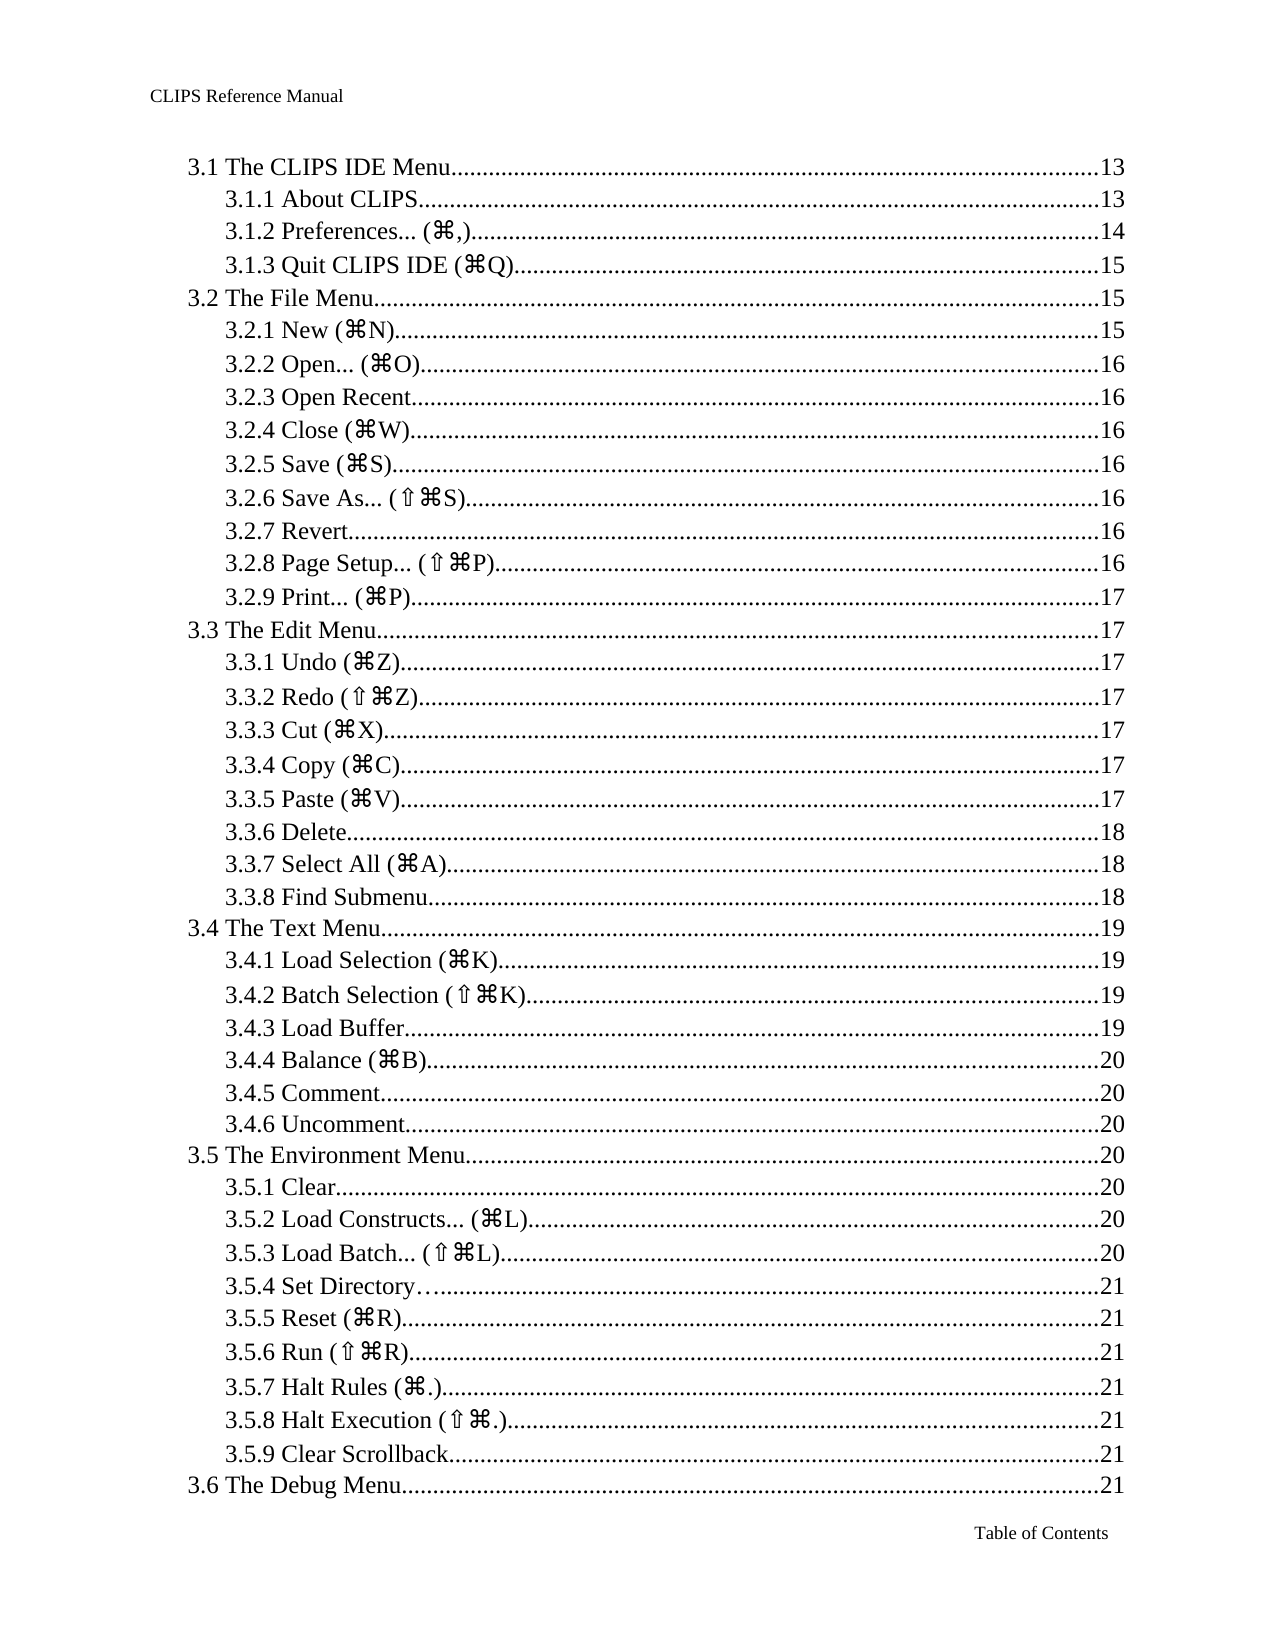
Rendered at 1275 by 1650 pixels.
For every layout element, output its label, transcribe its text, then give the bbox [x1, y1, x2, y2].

text 3.2.7 Revert 16 [225, 513, 1125, 545]
text 3.3.3 Cut (⌘X) 17 [225, 712, 1125, 746]
text 3.4.1 Load Selection (⌘K) 19 [225, 942, 1125, 976]
text 3.5.4 Set Directory… 21 [225, 1269, 1125, 1300]
text 3.4.2 Batch Selection (⇧⌘K) 19 [225, 976, 1125, 1010]
text 3.2.6 Save As... (⇧⌘S) 16 [225, 479, 1125, 513]
text 3.2.4 Close (⌘W) 16 [225, 411, 1125, 445]
text 3.4.4 Balance (⌘B) 20 [225, 1042, 1125, 1076]
text 3.5.1 Clear 20 [225, 1169, 1125, 1201]
text 3.4.6 Uncomment 20 [225, 1107, 1125, 1138]
text 3.5.2 Load Constructs... (⌘L) 20 [225, 1201, 1125, 1235]
text 3.5.3 Load Batch... (⇧⌘L) 20 [225, 1235, 1125, 1269]
text 3.3.5 Paste (⌘V) 17 [225, 780, 1125, 814]
text 3.5 The Environment Menu 20 [187, 1138, 1125, 1169]
text 3.4 The Text Menu 19 [187, 911, 1125, 942]
text 3.2.9 Print... (⌘P) 17 [225, 579, 1125, 613]
text 3.3.2 Redo (⇧⌘Z) 17 [225, 678, 1125, 712]
text 3.3.7 Select All (⌘A) 18 [225, 846, 1125, 880]
text 3.5.9 Clear Scrollback 21 [225, 1436, 1125, 1467]
text 3.2 The File Menu 15 [187, 281, 1125, 312]
text 3.5.7 Halt Rules (⌘.) 21 [225, 1368, 1125, 1402]
text 3.1.2 Preferences... (⌘,) 14 [225, 212, 1125, 247]
text 3.3.6 Delete 18 [225, 814, 1125, 846]
text 3.5.6 Run (⇧⌘R) 21 [225, 1334, 1125, 1368]
text 3.3.4 Copy (⌘C) 17 [225, 746, 1125, 780]
text 3.2.5 Save (⌘S) 16 [225, 445, 1125, 479]
text 3.2.8 Page Setup... (⇧⌘P) 16 [225, 545, 1125, 579]
text 3.5.5 Reset (⌘R) 21 [225, 1300, 1125, 1334]
text 3.3.8 Find Submenu 18 [225, 880, 1125, 911]
text 3.3 The Edit Menu 17 [187, 613, 1125, 644]
text 3.1.1 About CLIPS 13 [225, 181, 1125, 212]
text 3.5.8 Halt Execution (⇧⌘.) 21 [225, 1402, 1125, 1436]
text 3.6 The Debug Menu 21 [187, 1467, 1125, 1499]
text 3.4.5 Comment 20 [225, 1076, 1125, 1107]
text 3.2.3 Open Recent 16 [225, 380, 1125, 411]
text 3.1 The CLIPS IDE Menu 13 [187, 150, 1125, 181]
text 3.1.3 Quit CLIPS IDE (⌘Q) 15 [225, 247, 1125, 281]
text 3.3.1 Undo (⌘Z) 17 [225, 644, 1125, 678]
text 3.2.1 New (⌘N) 15 [225, 312, 1125, 346]
text 3.4.3 Load Buffer 19 [225, 1010, 1125, 1042]
text 3.2.2 Open... (⌘O) 16 [225, 346, 1125, 380]
